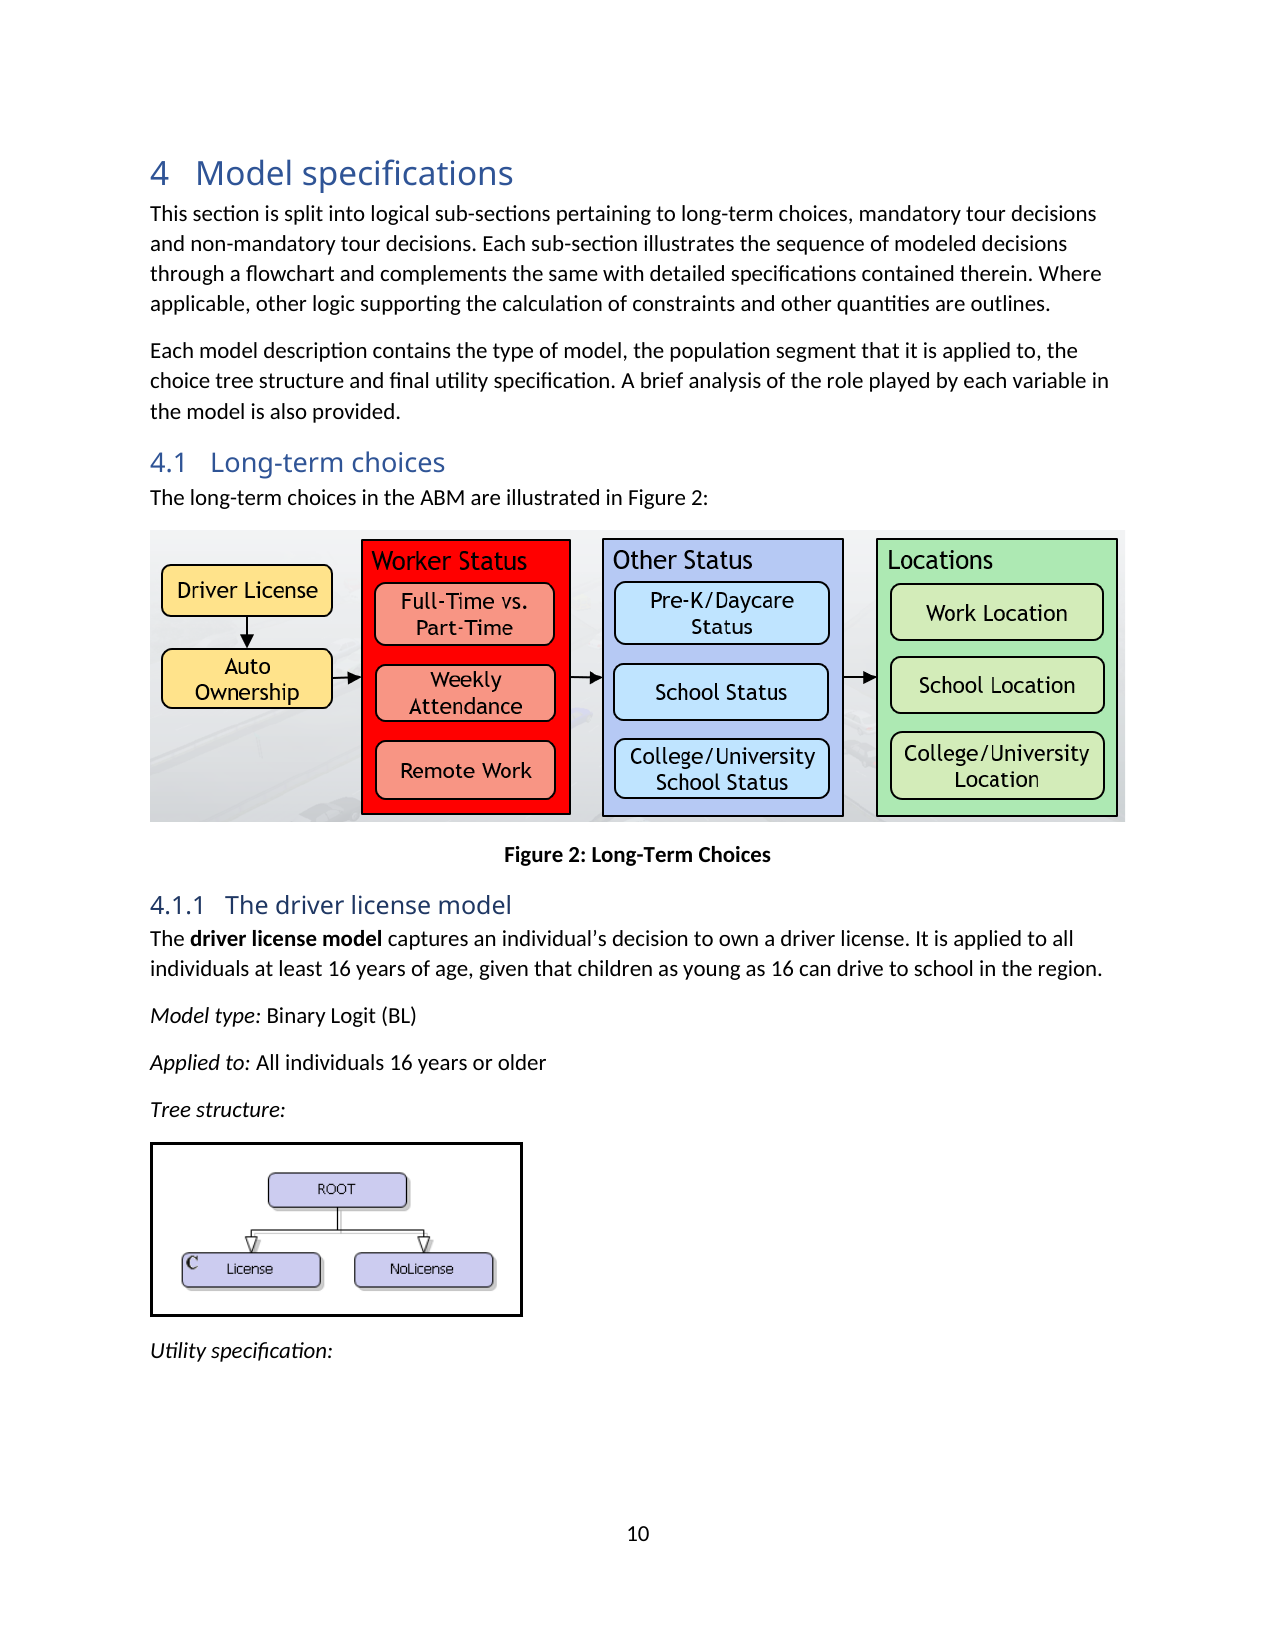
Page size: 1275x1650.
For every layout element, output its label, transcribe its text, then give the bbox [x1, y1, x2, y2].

subtitle Model specifications [150, 150, 1125, 195]
text This section is split into logical sub-sections pertaining to long-term choices, mandatory tour decisions and non-mandatory tour decisions. Each sub-section illustrates the sequence of modeled decisions through a flowchart and complements the same with detailed specifications contained therein. Where applicable, other logic supporting the calculation of constraints and other quantities are outlines. [150, 199, 1125, 318]
picture [153, 1145, 520, 1314]
text Each model description contains the type of model, the population segment that it is applied to, the choice tree structure and final utility specification. A brief analysis of the role played by each variable in the model is also provided. [150, 336, 1125, 425]
text Tree structure: [150, 1095, 1125, 1123]
subtitle The driver license model [150, 887, 1125, 921]
picture [150, 530, 1125, 822]
text Model type: Binary Logit (BL) [150, 1001, 1125, 1029]
text Utility specification: [150, 1336, 1125, 1364]
text Applied to: All individuals 16 years or older [150, 1048, 1125, 1076]
subtitle Long-term choices [150, 444, 1125, 481]
text The driver license model captures an individual’s decision to own a driver license. It is applied to all individuals at least 16 years of age, given that children as young as 16 can drive to school in the region. [150, 924, 1125, 982]
text The long-term choices in the ABM are illustrated in Figure 2: [150, 483, 1125, 512]
text Figure 2: Long-Term Choices [150, 840, 1125, 868]
